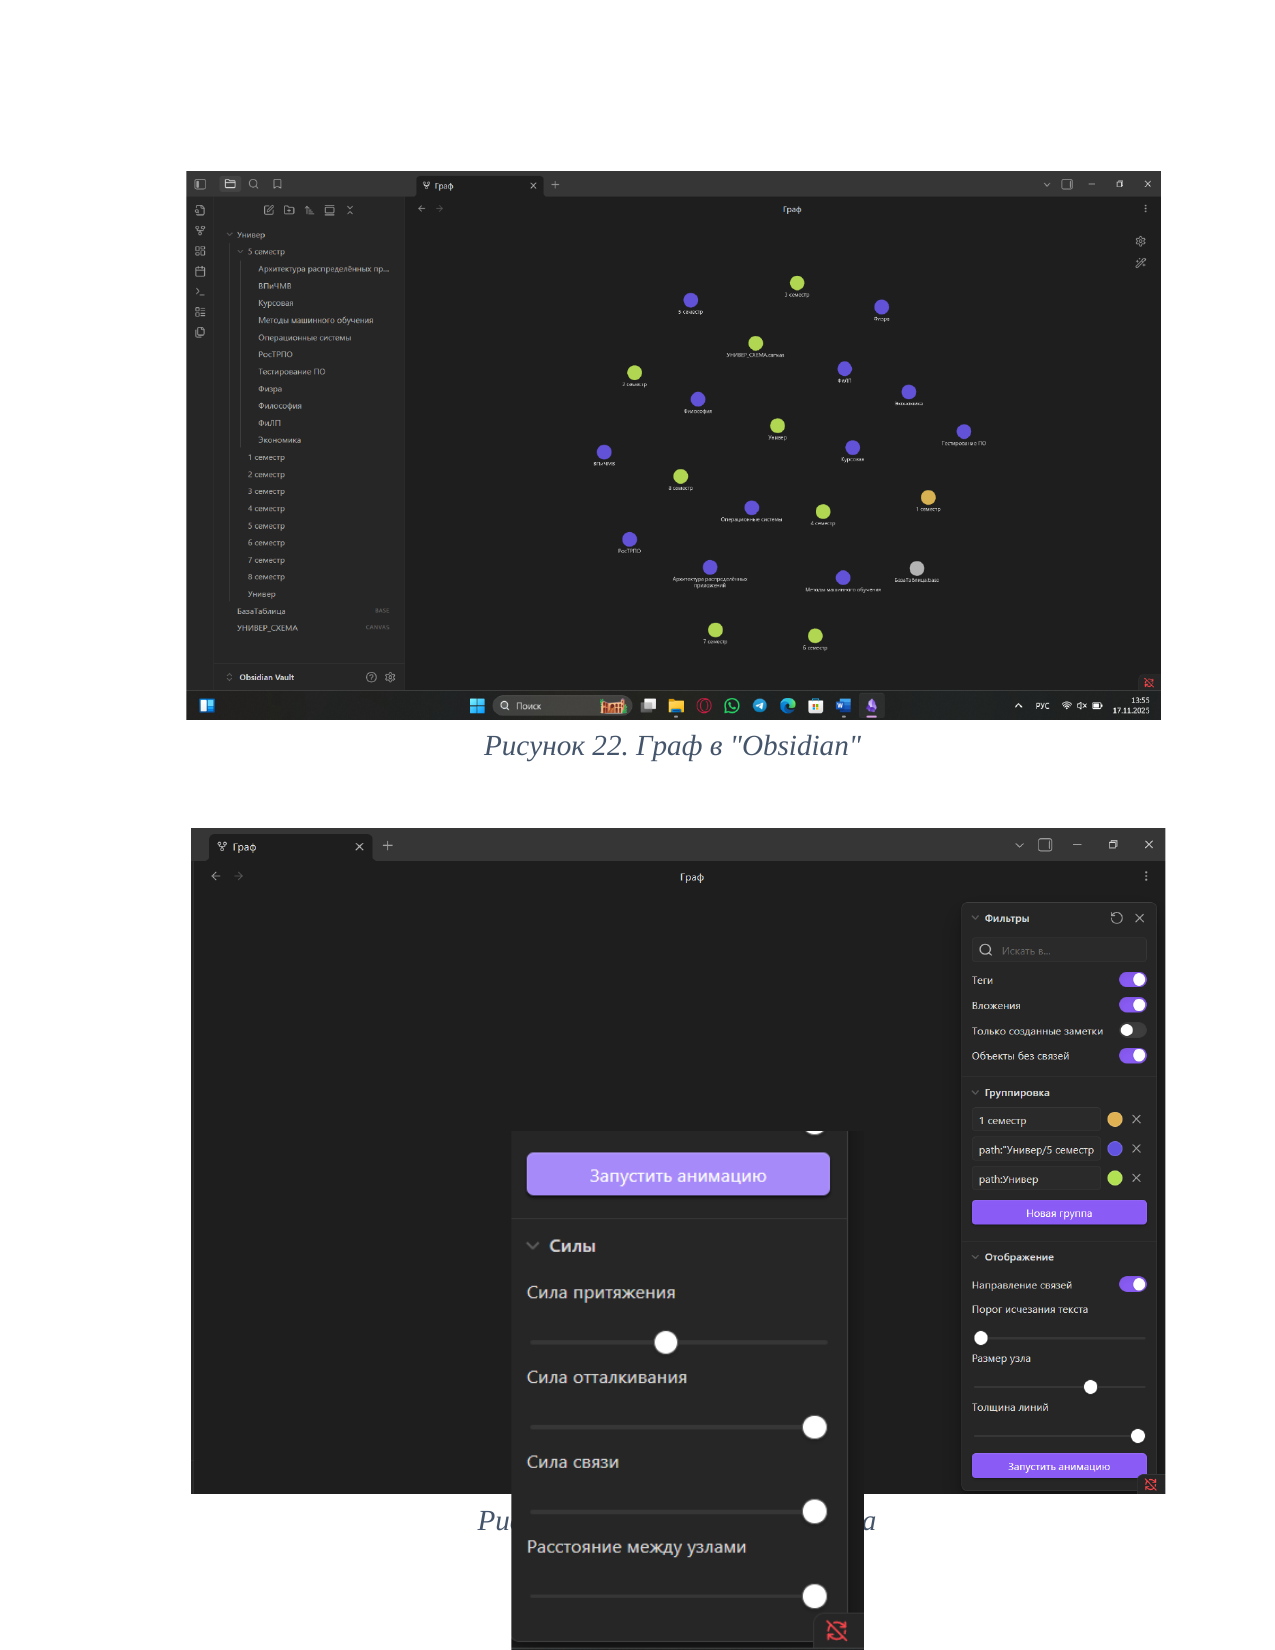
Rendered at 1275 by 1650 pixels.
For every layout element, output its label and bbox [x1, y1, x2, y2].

picture [186, 171, 1161, 720]
picture [191, 828, 1166, 1650]
